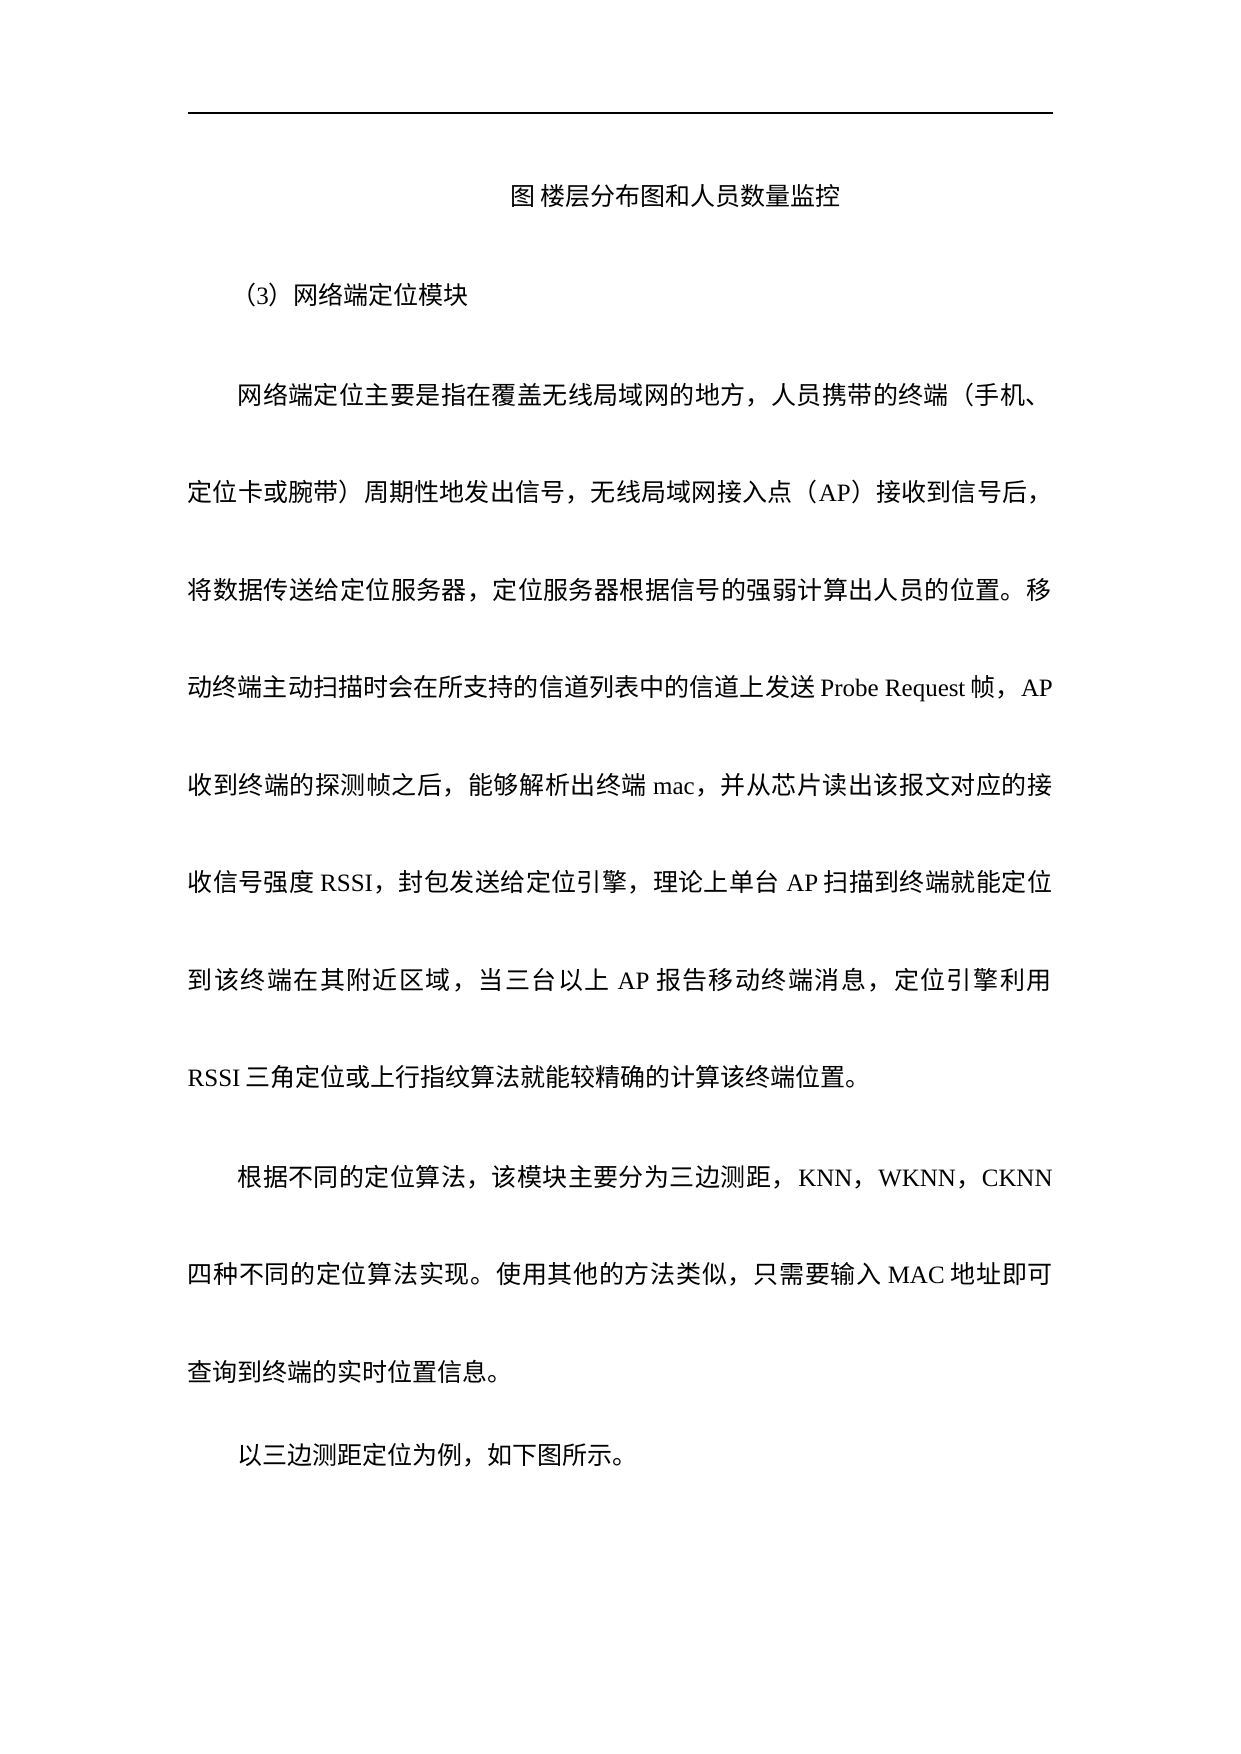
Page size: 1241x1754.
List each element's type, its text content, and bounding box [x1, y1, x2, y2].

text 根据不同的定位算法，该模块主要分为三边测距，KNN，WKNN，CKNN四种不同的定位算法实现。使用其他的方法类似，只需要输入MAC地址即可查询到终端的实时位置信息。 [187, 1143, 1053, 1403]
text 图 楼层分布图和人员数量监控 [247, 162, 1053, 227]
text 以三边测距定位为例，如下图所示。 [187, 1421, 1053, 1486]
list （3）网络端定位模块 [231, 261, 1053, 326]
text 网络端定位主要是指在覆盖无线局域网的地方，人员携带的终端（手机、定位卡或腕带）周期性地发出信号，无线局域网接入点（AP）接收到信号后，将数据传送给定位服务器，定位服务器根据信号的强弱计算出人员的位置。移动终端主动扫描时会在所支持的信道列表中的信道上发送Probe Request帧，AP收到终端的探测帧之后，能够解析出终端mac，并从芯片读出该报文对应的接收信号强度RSSI，封包发送给定位引擎，理论上单台AP扫描到终端就能定位到该终端在其附近区域，当三台以上AP报告移动终端消息，定位引擎利用RSSI三角定位或上行指纹算法就能较精确的计算该终端位置。 [187, 361, 1053, 1108]
